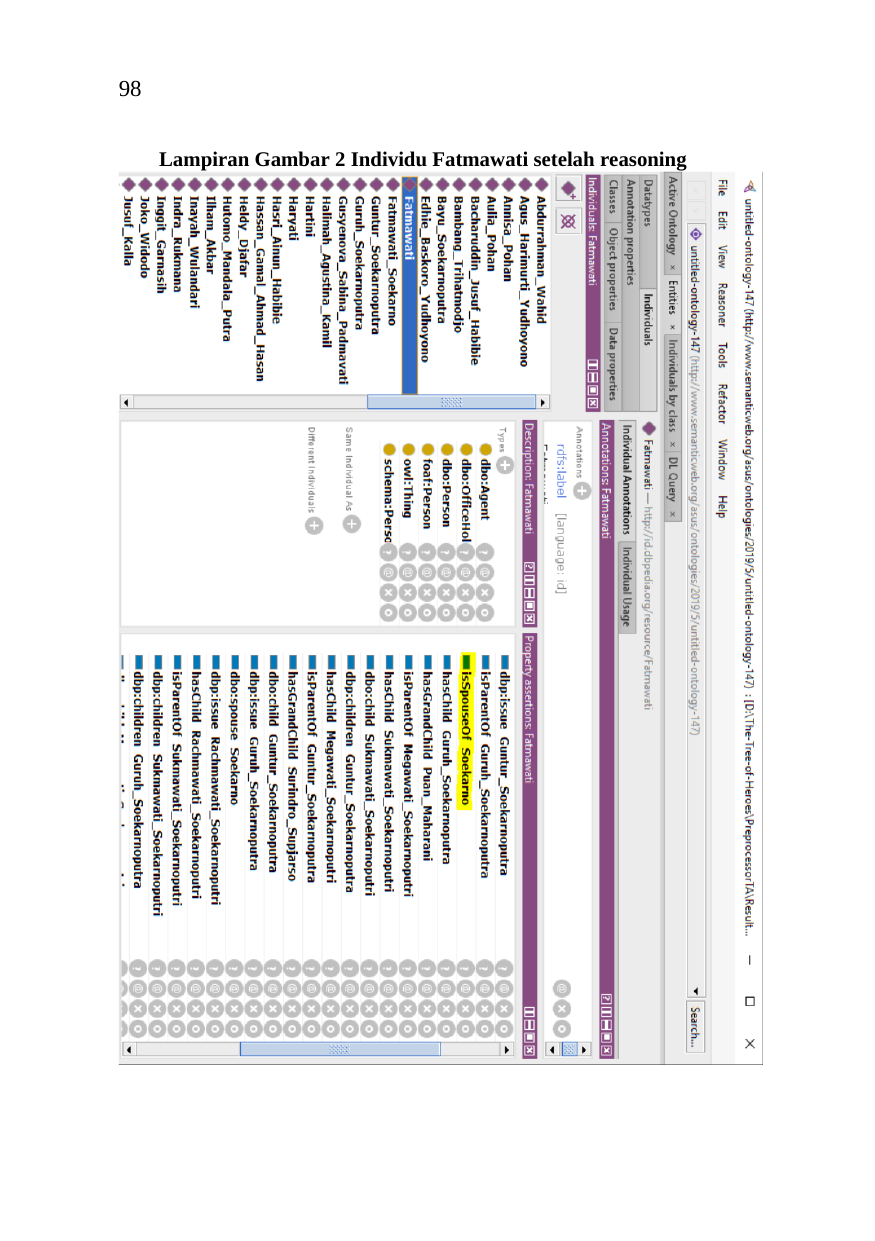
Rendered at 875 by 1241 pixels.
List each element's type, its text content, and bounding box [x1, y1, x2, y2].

text Lampiran Gambar 2 Individu Fatmawati setelah reasoning [118, 147, 727, 171]
picture [119, 173, 763, 1064]
